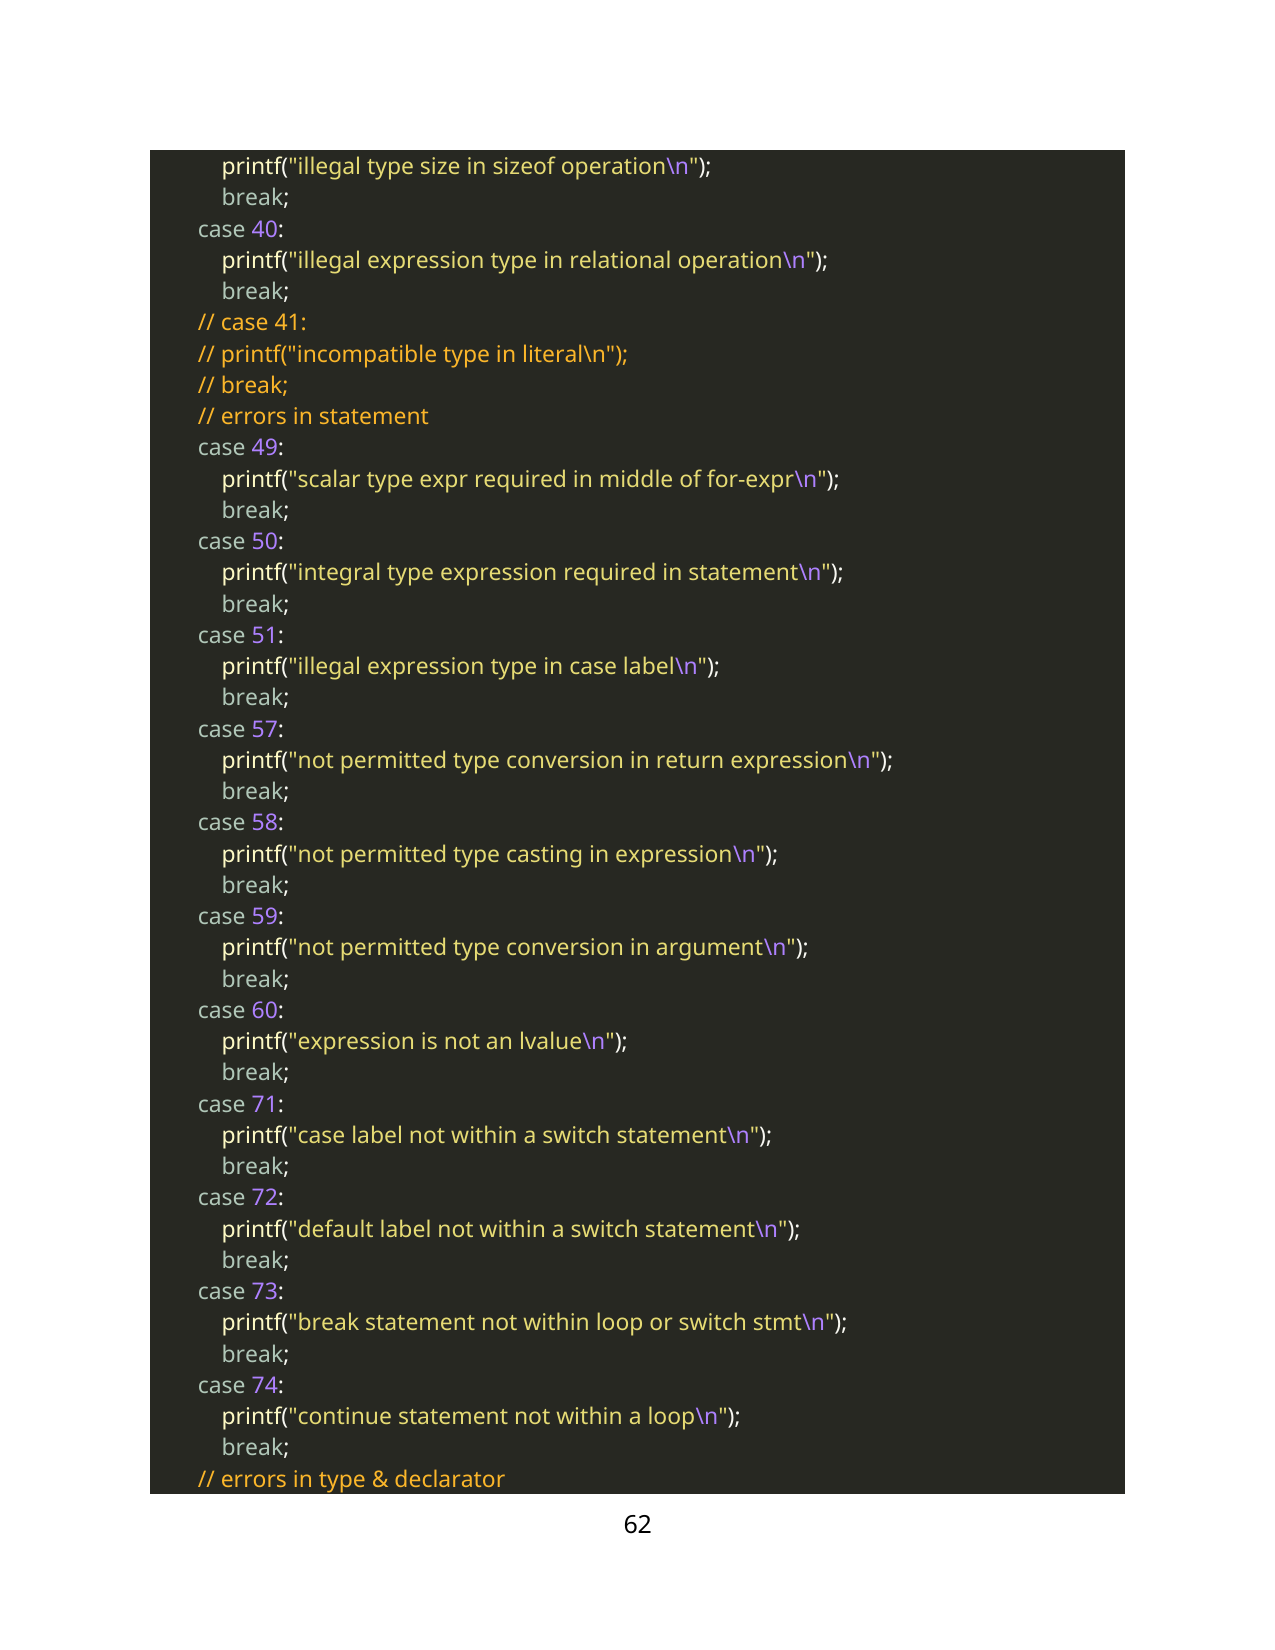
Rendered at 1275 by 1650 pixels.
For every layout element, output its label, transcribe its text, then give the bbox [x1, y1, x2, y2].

text printf("break statement not within loop or switch stmt\n"); [150, 1306, 1125, 1337]
text break; [150, 1150, 1125, 1181]
text // errors in type & declarator [150, 1462, 1125, 1494]
text // case 41: [150, 306, 1125, 337]
text printf("not permitted type conversion in return expression\n"); [150, 744, 1125, 775]
text break; [150, 1244, 1125, 1275]
text printf("illegal expression type in relational operation\n"); [150, 244, 1125, 275]
text case 51: [150, 619, 1125, 650]
text case 60: [150, 994, 1125, 1025]
text case 74: [150, 1369, 1125, 1400]
text case 58: [150, 806, 1125, 837]
text printf("not permitted type conversion in argument\n"); [150, 931, 1125, 962]
text printf("illegal type size in sizeof operation\n"); [150, 150, 1125, 181]
text break; [150, 869, 1125, 900]
text break; [150, 275, 1125, 306]
text break; [150, 775, 1125, 806]
text break; [150, 962, 1125, 994]
text // errors in statement [150, 400, 1125, 431]
text case 50: [150, 525, 1125, 556]
text printf("continue statement not within a loop\n"); [150, 1400, 1125, 1431]
text break; [150, 681, 1125, 712]
text // printf("incompatible type in literal\n"); [150, 337, 1125, 369]
text case 40: [150, 212, 1125, 244]
text break; [150, 1431, 1125, 1462]
text break; [150, 181, 1125, 212]
text case 57: [150, 712, 1125, 744]
text printf("scalar type expr required in middle of for-expr\n"); [150, 462, 1125, 494]
text printf("case label not within a switch statement\n"); [150, 1119, 1125, 1150]
text printf("integral type expression required in statement\n"); [150, 556, 1125, 587]
text case 73: [150, 1275, 1125, 1306]
text printf("not permitted type casting in expression\n"); [150, 837, 1125, 869]
text printf("illegal expression type in case label\n"); [150, 650, 1125, 681]
text break; [150, 1337, 1125, 1369]
text case 71: [150, 1087, 1125, 1119]
text break; [150, 587, 1125, 619]
text case 59: [150, 900, 1125, 931]
text printf("default label not within a switch statement\n"); [150, 1212, 1125, 1244]
text break; [150, 494, 1125, 525]
text case 72: [150, 1181, 1125, 1212]
text break; [150, 1056, 1125, 1087]
text printf("expression is not an lvalue\n"); [150, 1025, 1125, 1056]
text // break; [150, 369, 1125, 400]
text case 49: [150, 431, 1125, 462]
